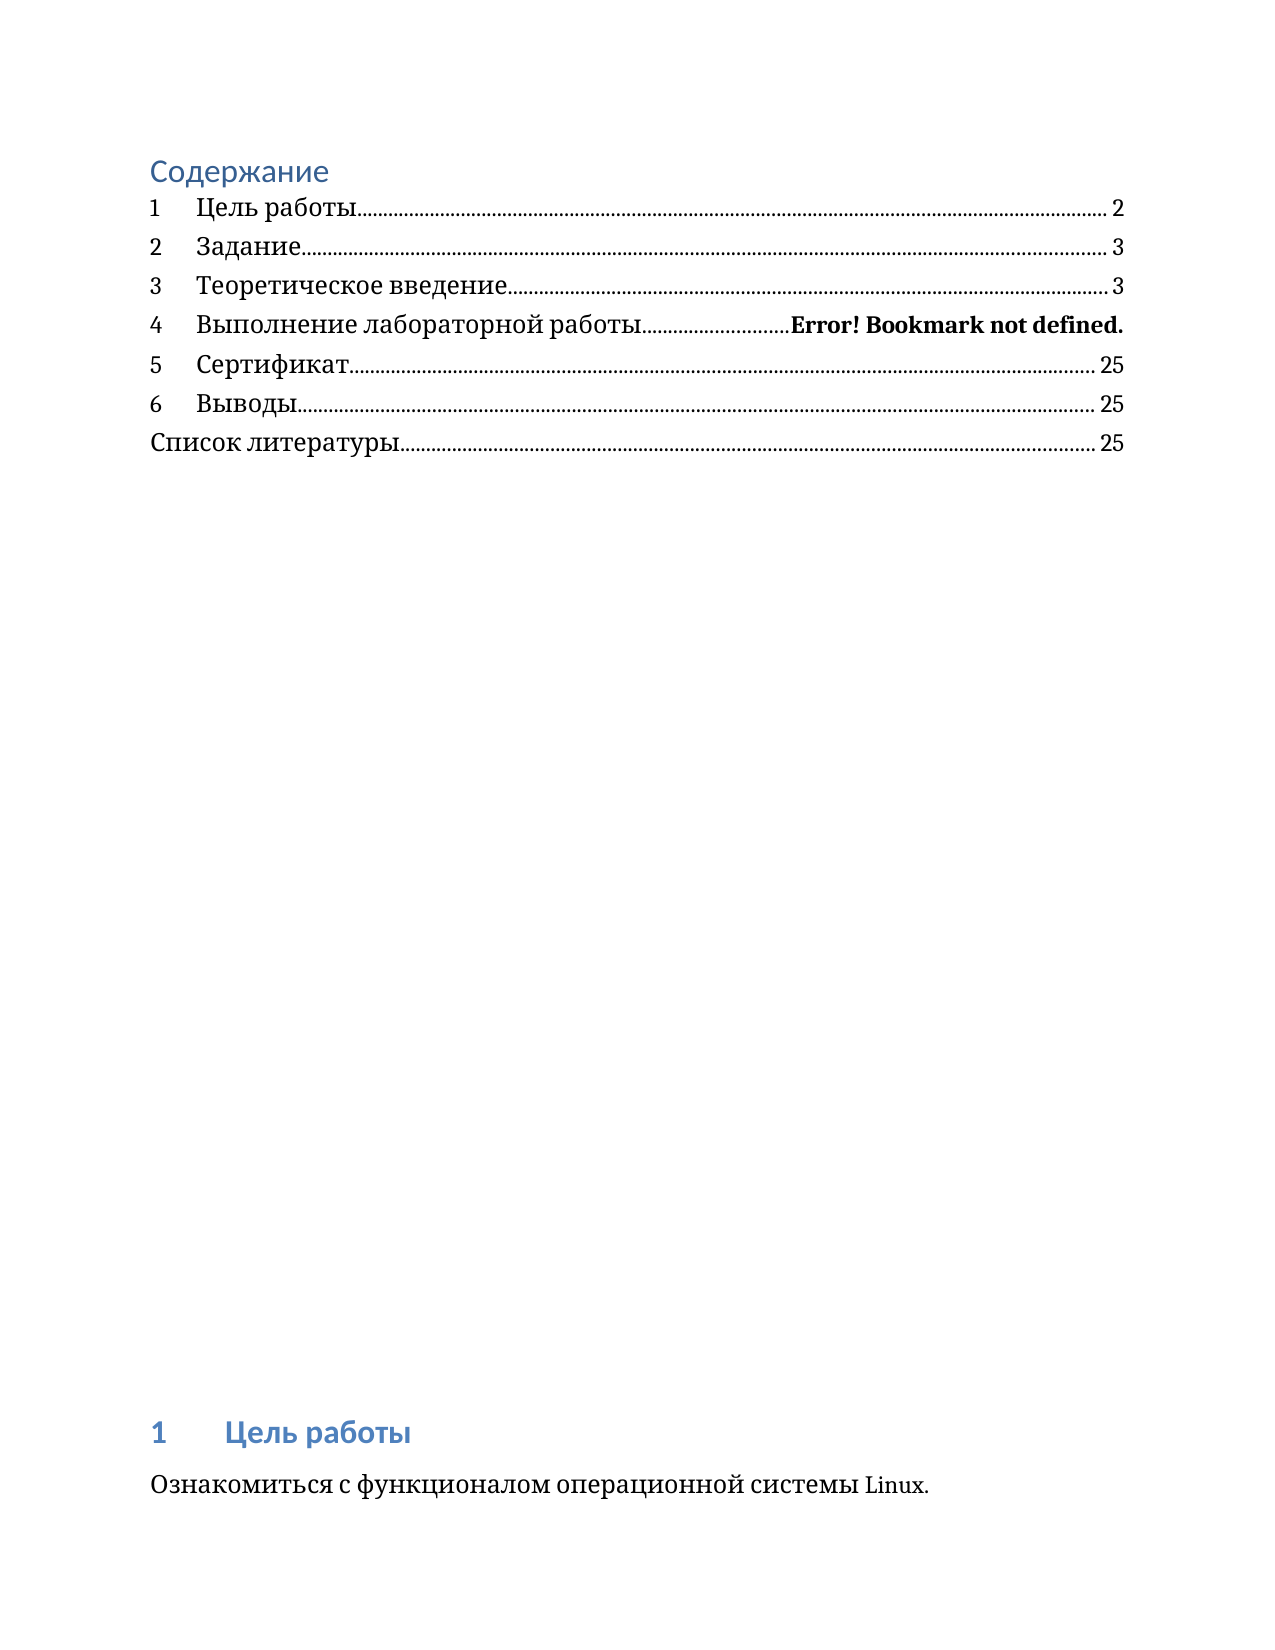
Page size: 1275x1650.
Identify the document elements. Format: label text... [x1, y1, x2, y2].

text Ознакомиться с функционалом операционной системы Linux. [150, 1471, 1125, 1499]
subtitle 1 Цель работы [150, 1411, 1125, 1452]
